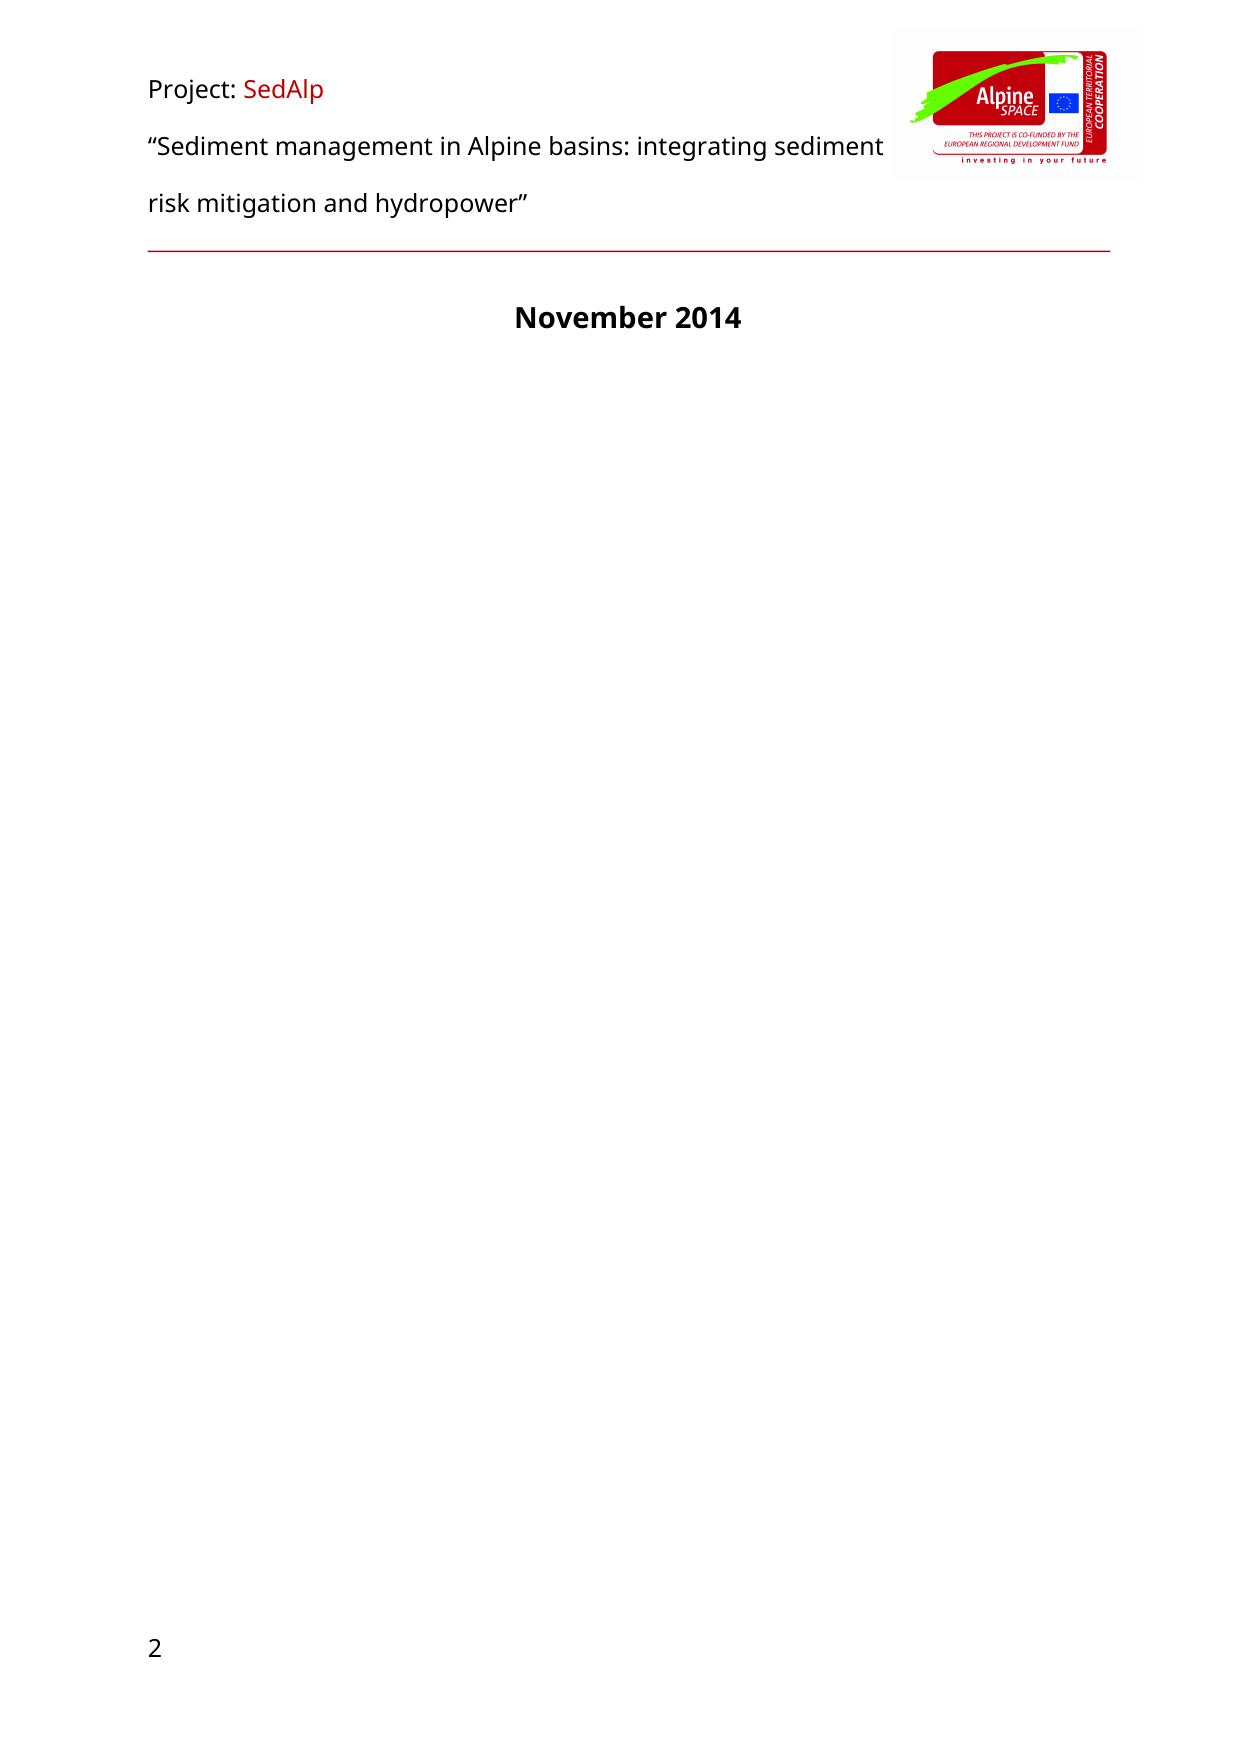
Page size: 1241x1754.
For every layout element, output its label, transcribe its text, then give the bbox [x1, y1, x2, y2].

picture [890, 27, 1143, 181]
text November 2014 [148, 298, 1107, 337]
